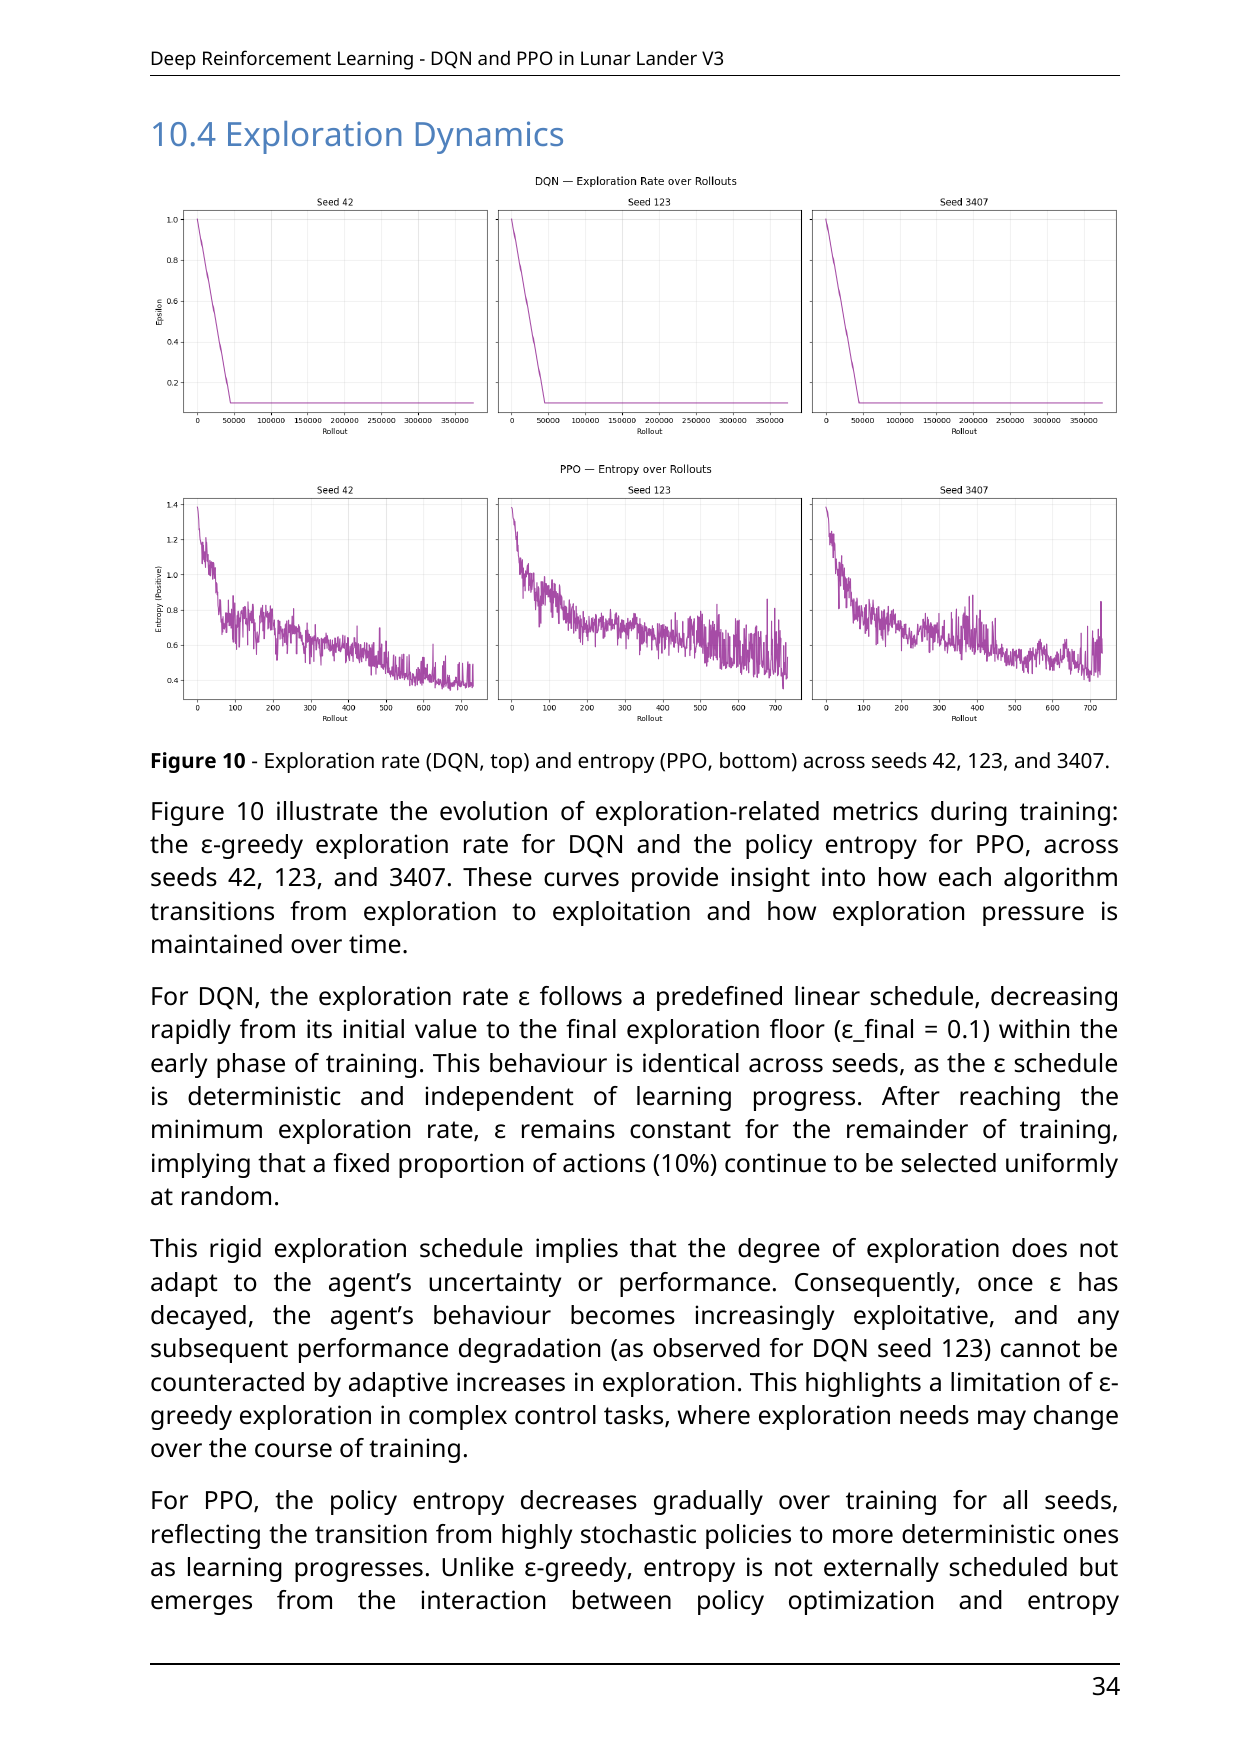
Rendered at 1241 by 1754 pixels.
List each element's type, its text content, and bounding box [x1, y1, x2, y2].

text Figure 10 - Exploration rate (DQN, top) and entropy (PPO, bottom) across seeds 42, 123, and 3407. [150, 746, 1120, 775]
picture [150, 459, 1121, 728]
picture [150, 172, 1121, 441]
text This rigid exploration schedule implies that the degree of exploration does not adapt to the agent’s uncertainty or performance. Consequently, once ε has decayed, the agent’s behaviour becomes increasingly exploitative, and any subsequent performance degradation (as observed for DQN seed 123) cannot be counteracted by adaptive increases in exploration. This highlights a limitation of ε-greedy exploration in complex control tasks, where exploration needs may change over the course of training. [150, 1231, 1120, 1464]
subtitle 10.4 Exploration Dynamics [150, 120, 1120, 153]
text For DQN, the exploration rate ε follows a predefined linear schedule, decreasing rapidly from its initial value to the final exploration floor (ε_final = 0.1) within the early phase of training. This behaviour is identical across seeds, as the ε schedule is deterministic and independent of learning progress. After reaching the minimum exploration rate, ε remains constant for the remainder of training, implying that a fixed proportion of actions (10%) continue to be selected uniformly at random. [150, 979, 1120, 1212]
text Figure 10 illustrate the evolution of exploration-related metrics during training: the ε-greedy exploration rate for DQN and the policy entropy for PPO, across seeds 42, 123, and 3407. These curves provide insight into how each algorithm transitions from exploration to exploitation and how exploration pressure is maintained over time. [150, 793, 1120, 960]
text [150, 1483, 1120, 1616]
